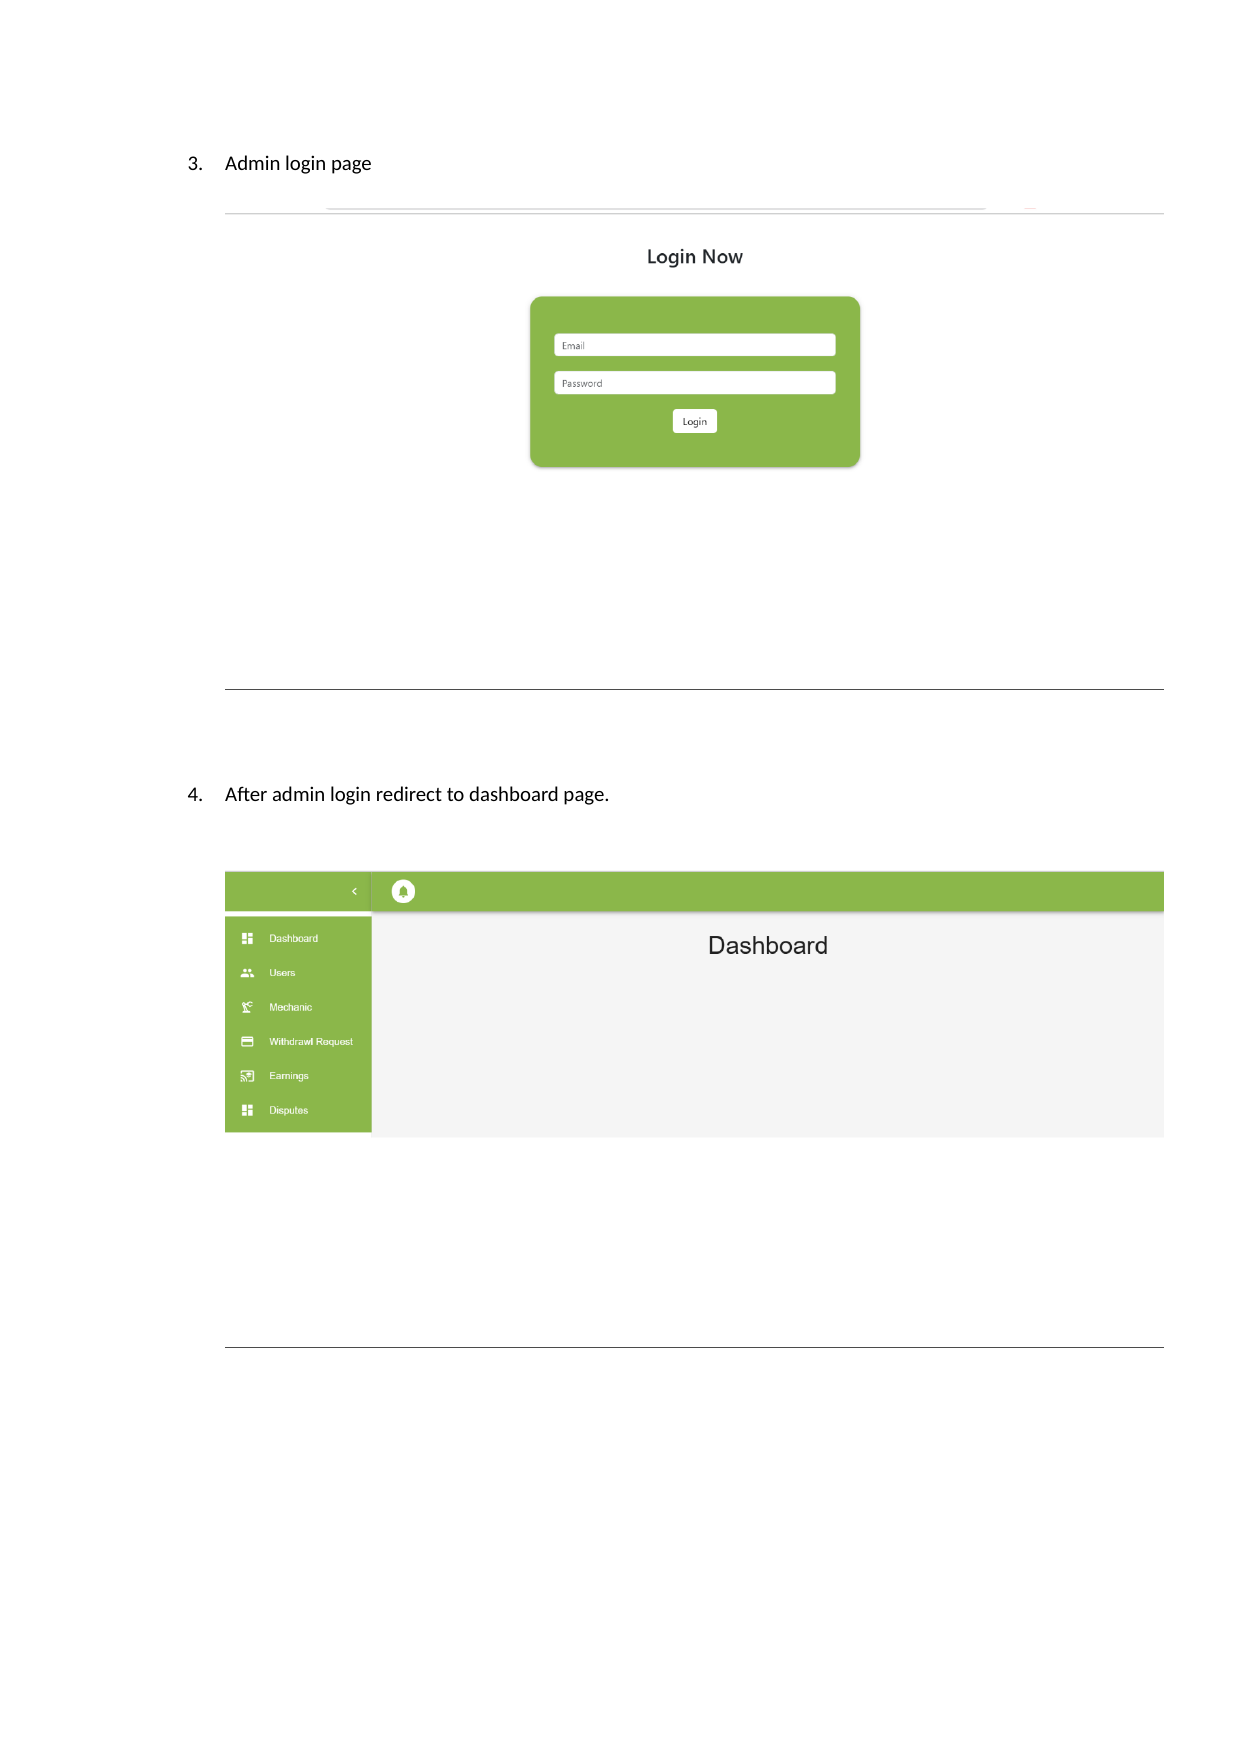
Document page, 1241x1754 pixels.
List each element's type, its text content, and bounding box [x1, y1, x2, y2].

list Admin login page [187, 150, 1090, 175]
picture [225, 869, 1164, 1348]
list After admin login redirect to dashboard page. [187, 782, 1090, 807]
picture [225, 208, 1164, 690]
